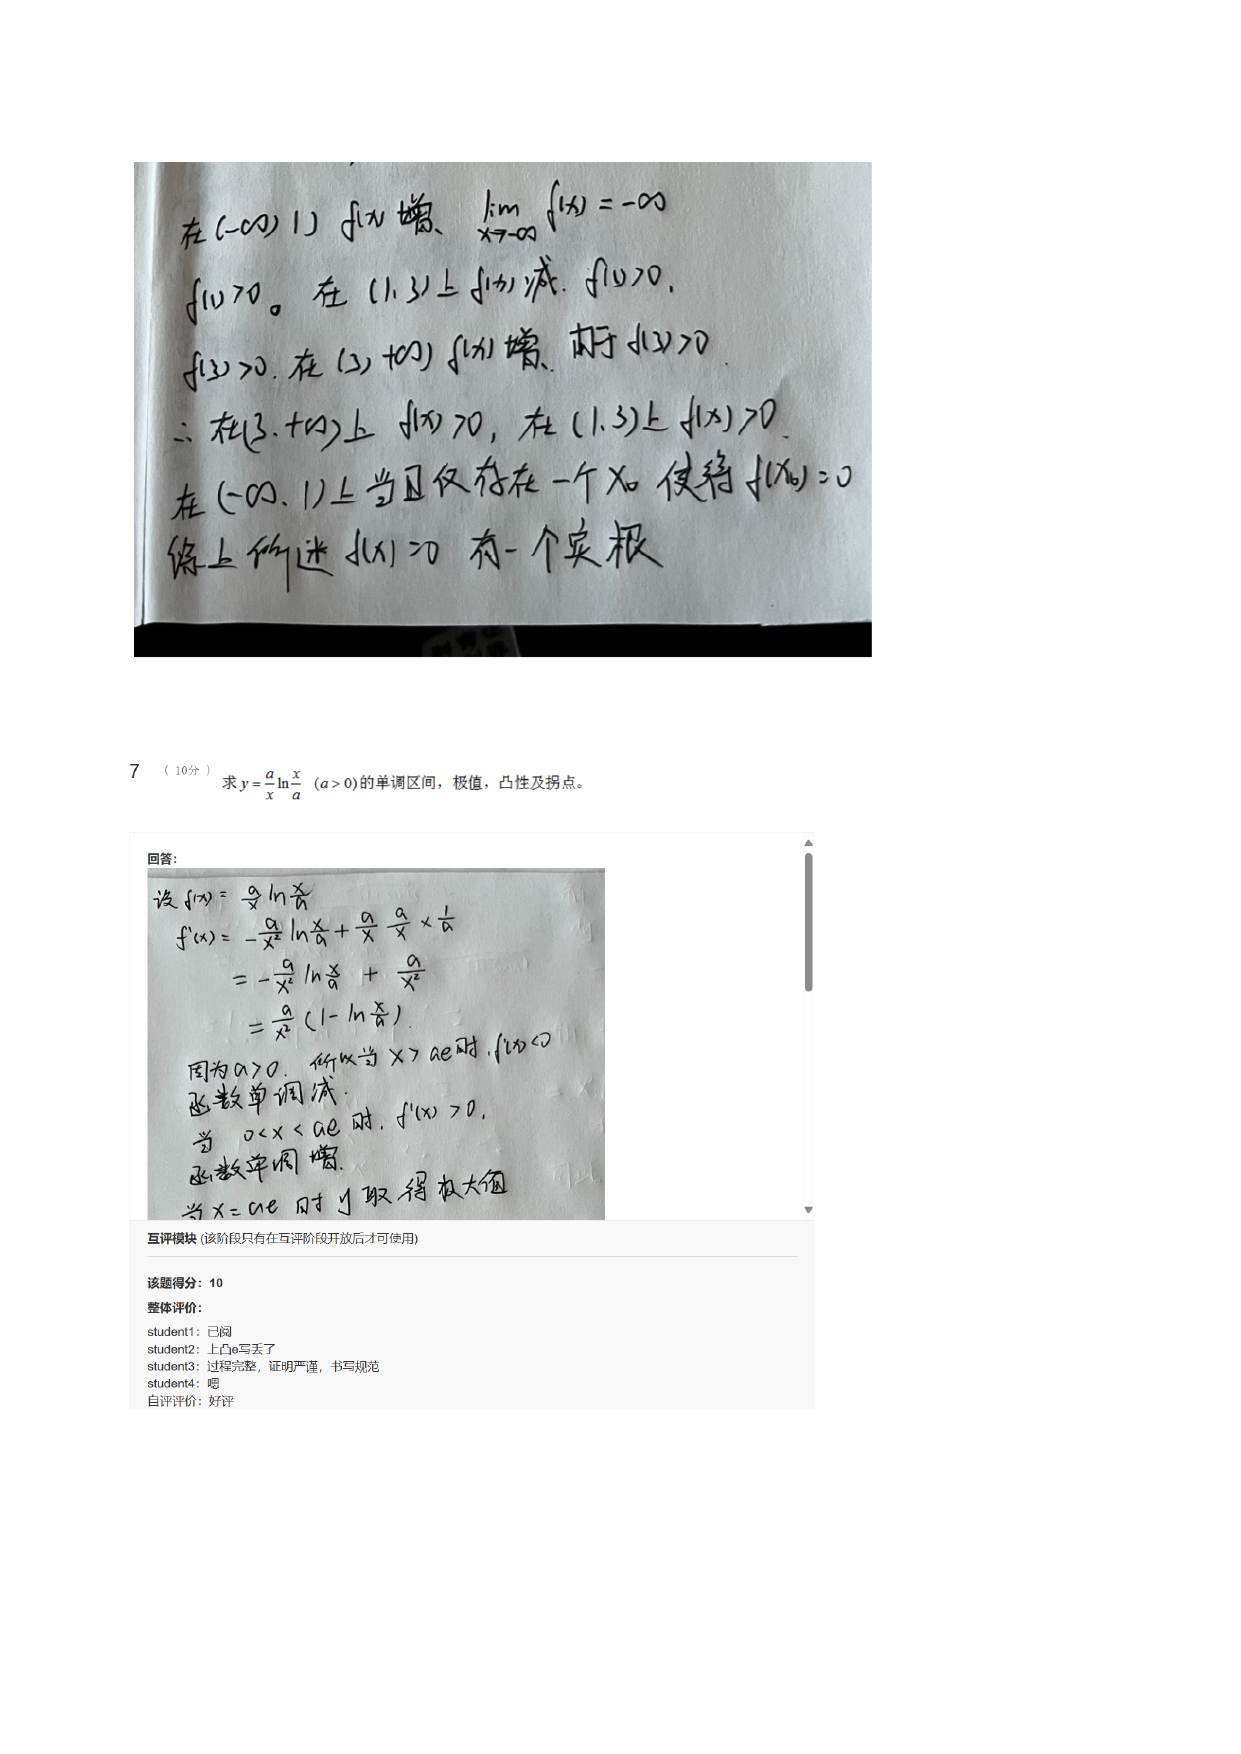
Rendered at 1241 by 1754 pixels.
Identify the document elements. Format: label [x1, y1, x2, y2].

picture [112, 747, 815, 1409]
picture [112, 162, 886, 663]
